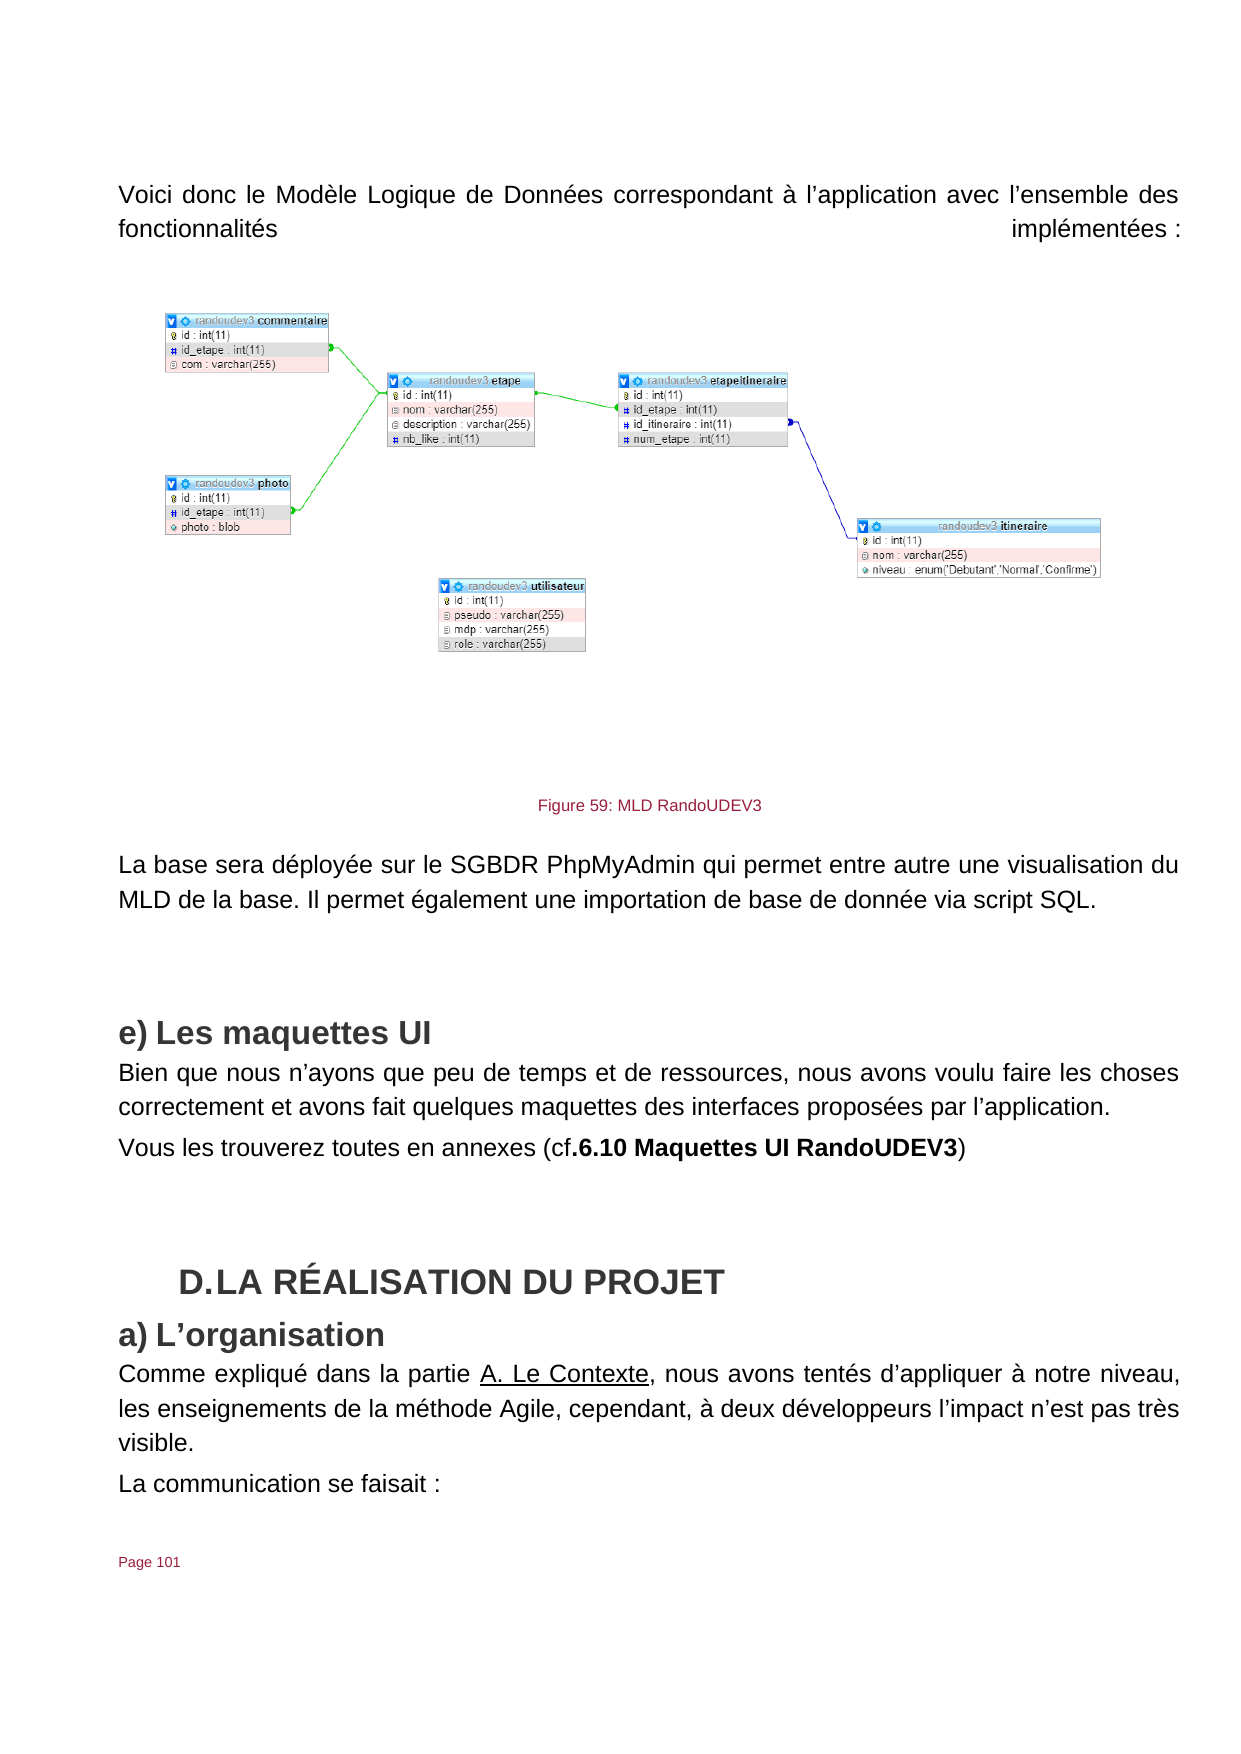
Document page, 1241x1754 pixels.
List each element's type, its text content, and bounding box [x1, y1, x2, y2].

text La communication se faisait : [118, 1469, 1181, 1498]
text Vous les trouverez toutes en annexes (cf.6.10 Maquettes UI RandoUDEV3) [118, 1133, 1181, 1162]
text Comme expliqué dans la partie A. Le Contexte, nous avons tentés d’appliquer à notre niveau, les enseignements de la méthode Agile, cependant, à deux développeurs l’impact n’est pas très visible. [118, 1359, 1181, 1457]
subtitle Les maquettes UI [118, 1013, 1181, 1052]
text Bien que nous n’ayons que peu de temps et de ressources, nous avons voulu faire les choses correctement et avons fait quelques maquettes des interfaces proposées par l’application. [118, 1058, 1181, 1121]
subtitle L’organisation [118, 1315, 1181, 1353]
subtitle La réalisation du projet [178, 1262, 1181, 1302]
picture [118, 248, 1137, 745]
text La base sera déployée sur le SGBDR PhpMyAdmin qui permet entre autre une visualisation du MLD de la base. Il permet également une importation de base de donnée via script SQL. [118, 850, 1181, 913]
